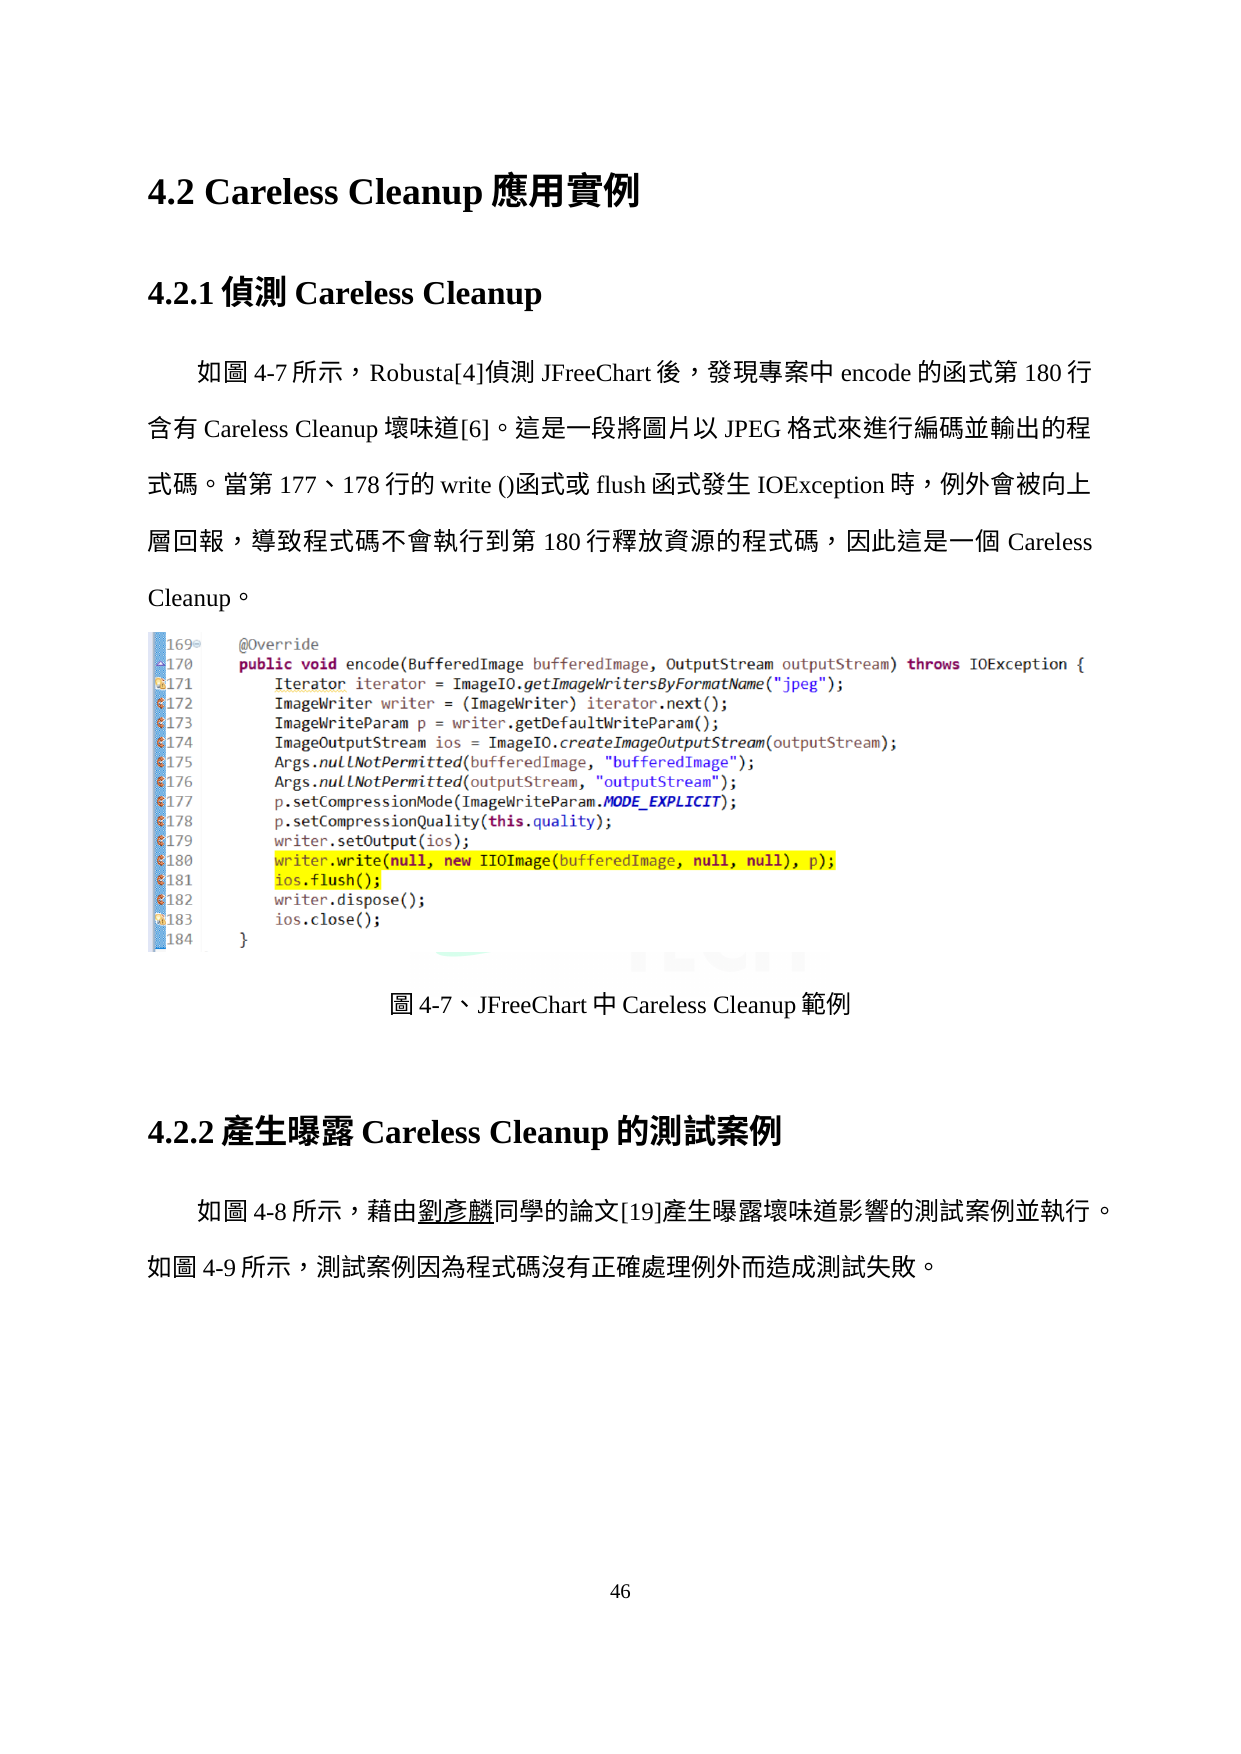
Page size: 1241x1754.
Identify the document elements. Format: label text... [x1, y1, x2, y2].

text 圖4-7、JFreeChart中Careless Cleanup範例 [148, 984, 1092, 1022]
text 如圖4-8所示，藉由劉彥麟同學的論文[19]產生曝露壞味道影響的測試案例並執行。如圖4-9所示，測試案例因為程式碼沒有正確處理例外而造成測試失敗。 [148, 1191, 1092, 1284]
subtitle 4.2 Careless Cleanup應用實例 [148, 151, 1092, 226]
text 如圖4-7所示，Robusta[4]偵測JFreeChart後，發現專案中encode的函式第180行含有Careless Cleanup壞味道[6]。這是一段將圖片以JPEG格式來進行編碼並輸出的程式碼。當第177、178行的write ()函式或flush函式發生IOException時，例外會被向上層回報，導致程式碼不會執行到第180行釋放資源的程式碼，因此這是一個Careless Cleanup。 [148, 352, 1092, 614]
subtitle 4.2.2產生曝露Careless Cleanup的測試案例 [148, 1092, 1092, 1167]
subtitle 4.2.1偵測Careless Cleanup [148, 253, 1092, 328]
picture [148, 632, 1092, 952]
